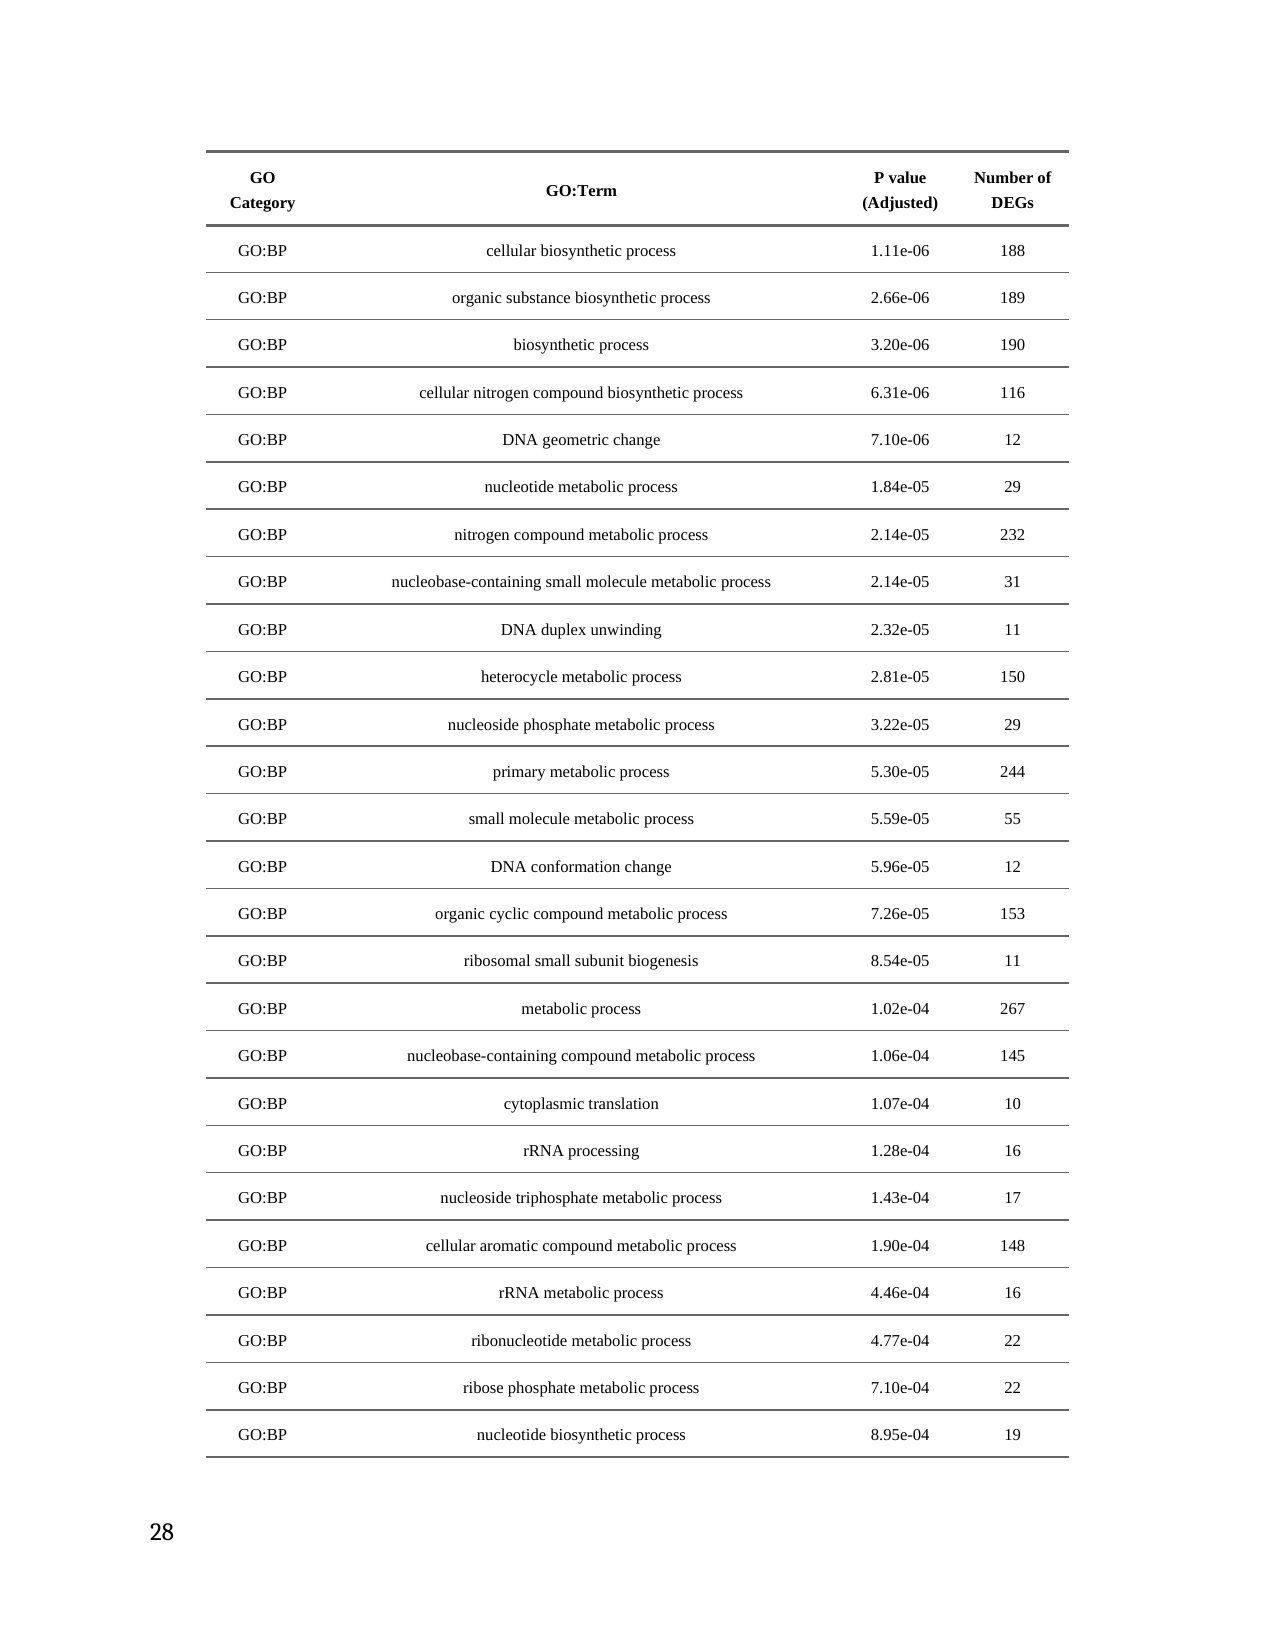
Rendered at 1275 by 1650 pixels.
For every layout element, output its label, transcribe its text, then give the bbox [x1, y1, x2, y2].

table_cell GO:BP [206, 368, 319, 413]
table_cell 10 [956, 1079, 1069, 1124]
table_cell GO:BP [206, 1173, 319, 1219]
table_cell 1.11e-06 [844, 227, 956, 271]
table_cell 5.59e-05 [844, 794, 956, 840]
table_cell 1.28e-04 [844, 1126, 956, 1172]
table_cell ribosomal small subunit biogenesis [319, 937, 844, 982]
table_cell 232 [956, 510, 1069, 556]
table_cell GO:BP [206, 842, 319, 887]
table_cell GO:BP [206, 652, 319, 698]
table_cell small molecule metabolic process [319, 794, 844, 840]
table_cell 7.26e-05 [844, 889, 956, 935]
table_cell GO:BP [206, 557, 319, 603]
table_cell cellular nitrogen compound biosynthetic process [319, 368, 844, 413]
table_cell 31 [956, 557, 1069, 603]
table_cell DNA geometric change [319, 415, 844, 461]
table_cell GO:BP [206, 794, 319, 840]
table_cell 190 [956, 320, 1069, 366]
table_cell metabolic process [319, 984, 844, 1030]
table_cell 244 [956, 747, 1069, 793]
table_cell 5.30e-05 [844, 747, 956, 793]
table_cell ribonucleotide metabolic process [319, 1316, 844, 1361]
table_header Number of DEGs [956, 153, 1069, 224]
table_cell DNA duplex unwinding [319, 605, 844, 651]
table_cell rRNA metabolic process [319, 1268, 844, 1314]
table_cell organic cyclic compound metabolic process [319, 889, 844, 935]
table_cell biosynthetic process [319, 320, 844, 366]
table_cell 22 [956, 1363, 1069, 1409]
table_cell nucleobase-containing compound metabolic process [319, 1031, 844, 1077]
table_cell GO:BP [206, 510, 319, 556]
table_cell GO:BP [206, 1411, 319, 1456]
table_cell GO:BP [206, 605, 319, 651]
table_cell GO:BP [206, 1031, 319, 1077]
table_cell GO:BP [206, 747, 319, 793]
table_cell nucleobase-containing small molecule metabolic process [319, 557, 844, 603]
table_header GO Category [206, 153, 319, 224]
table_cell nitrogen compound metabolic process [319, 510, 844, 556]
table_cell cellular aromatic compound metabolic process [319, 1221, 844, 1267]
table_cell 188 [956, 227, 1069, 271]
table_cell 145 [956, 1031, 1069, 1077]
table_cell GO:BP [206, 937, 319, 982]
table_cell 12 [956, 415, 1069, 461]
table_cell 1.43e-04 [844, 1173, 956, 1219]
table_header P value (Adjusted) [844, 153, 956, 224]
table_cell GO:BP [206, 700, 319, 745]
table_cell 150 [956, 652, 1069, 698]
table_cell GO:BP [206, 463, 319, 508]
table_cell GO:BP [206, 984, 319, 1030]
table_cell 6.31e-06 [844, 368, 956, 413]
table_cell GO:BP [206, 227, 319, 271]
table_cell 189 [956, 273, 1069, 319]
table_cell heterocycle metabolic process [319, 652, 844, 698]
table_cell cytoplasmic translation [319, 1079, 844, 1124]
table_cell GO:BP [206, 273, 319, 319]
table_cell DNA conformation change [319, 842, 844, 887]
table_cell GO:BP [206, 1363, 319, 1409]
table_cell GO:BP [206, 1268, 319, 1314]
table_cell 116 [956, 368, 1069, 413]
table_cell 29 [956, 700, 1069, 745]
table_cell 153 [956, 889, 1069, 935]
table_cell 5.96e-05 [844, 842, 956, 887]
table_header GO:Term [319, 153, 844, 224]
table_cell nucleoside phosphate metabolic process [319, 700, 844, 745]
table_cell GO:BP [206, 1221, 319, 1267]
table_cell 2.32e-05 [844, 605, 956, 651]
table_cell GO:BP [206, 415, 319, 461]
table_cell 1.02e-04 [844, 984, 956, 1030]
table_cell 267 [956, 984, 1069, 1030]
table_cell 1.90e-04 [844, 1221, 956, 1267]
table_cell 148 [956, 1221, 1069, 1267]
table_cell 1.84e-05 [844, 463, 956, 508]
table_cell 11 [956, 605, 1069, 651]
table_cell GO:BP [206, 1079, 319, 1124]
table_cell 16 [956, 1268, 1069, 1314]
table_cell GO:BP [206, 320, 319, 366]
table_cell 12 [956, 842, 1069, 887]
table_cell rRNA processing [319, 1126, 844, 1172]
table_cell 8.95e-04 [844, 1411, 956, 1456]
table_cell 4.77e-04 [844, 1316, 956, 1361]
table_cell GO:BP [206, 1126, 319, 1172]
table_cell nucleotide metabolic process [319, 463, 844, 508]
table_cell 3.20e-06 [844, 320, 956, 366]
table_cell 3.22e-05 [844, 700, 956, 745]
table_cell 55 [956, 794, 1069, 840]
table_cell cellular biosynthetic process [319, 227, 844, 271]
table_cell 22 [956, 1316, 1069, 1361]
table_cell 1.07e-04 [844, 1079, 956, 1124]
table_cell 2.14e-05 [844, 510, 956, 556]
table_cell nucleotide biosynthetic process [319, 1411, 844, 1456]
table_cell organic substance biosynthetic process [319, 273, 844, 319]
table_cell 19 [956, 1411, 1069, 1456]
table_cell primary metabolic process [319, 747, 844, 793]
table_cell GO:BP [206, 889, 319, 935]
table_cell 7.10e-06 [844, 415, 956, 461]
table_cell 1.06e-04 [844, 1031, 956, 1077]
table_cell 2.66e-06 [844, 273, 956, 319]
table_cell 8.54e-05 [844, 937, 956, 982]
table_cell 2.14e-05 [844, 557, 956, 603]
table_cell ribose phosphate metabolic process [319, 1363, 844, 1409]
table_cell GO:BP [206, 1316, 319, 1361]
table_cell 29 [956, 463, 1069, 508]
table_cell 17 [956, 1173, 1069, 1219]
table_cell 7.10e-04 [844, 1363, 956, 1409]
table_cell 16 [956, 1126, 1069, 1172]
table_cell nucleoside triphosphate metabolic process [319, 1173, 844, 1219]
table_cell 4.46e-04 [844, 1268, 956, 1314]
table_cell 2.81e-05 [844, 652, 956, 698]
table_cell 11 [956, 937, 1069, 982]
